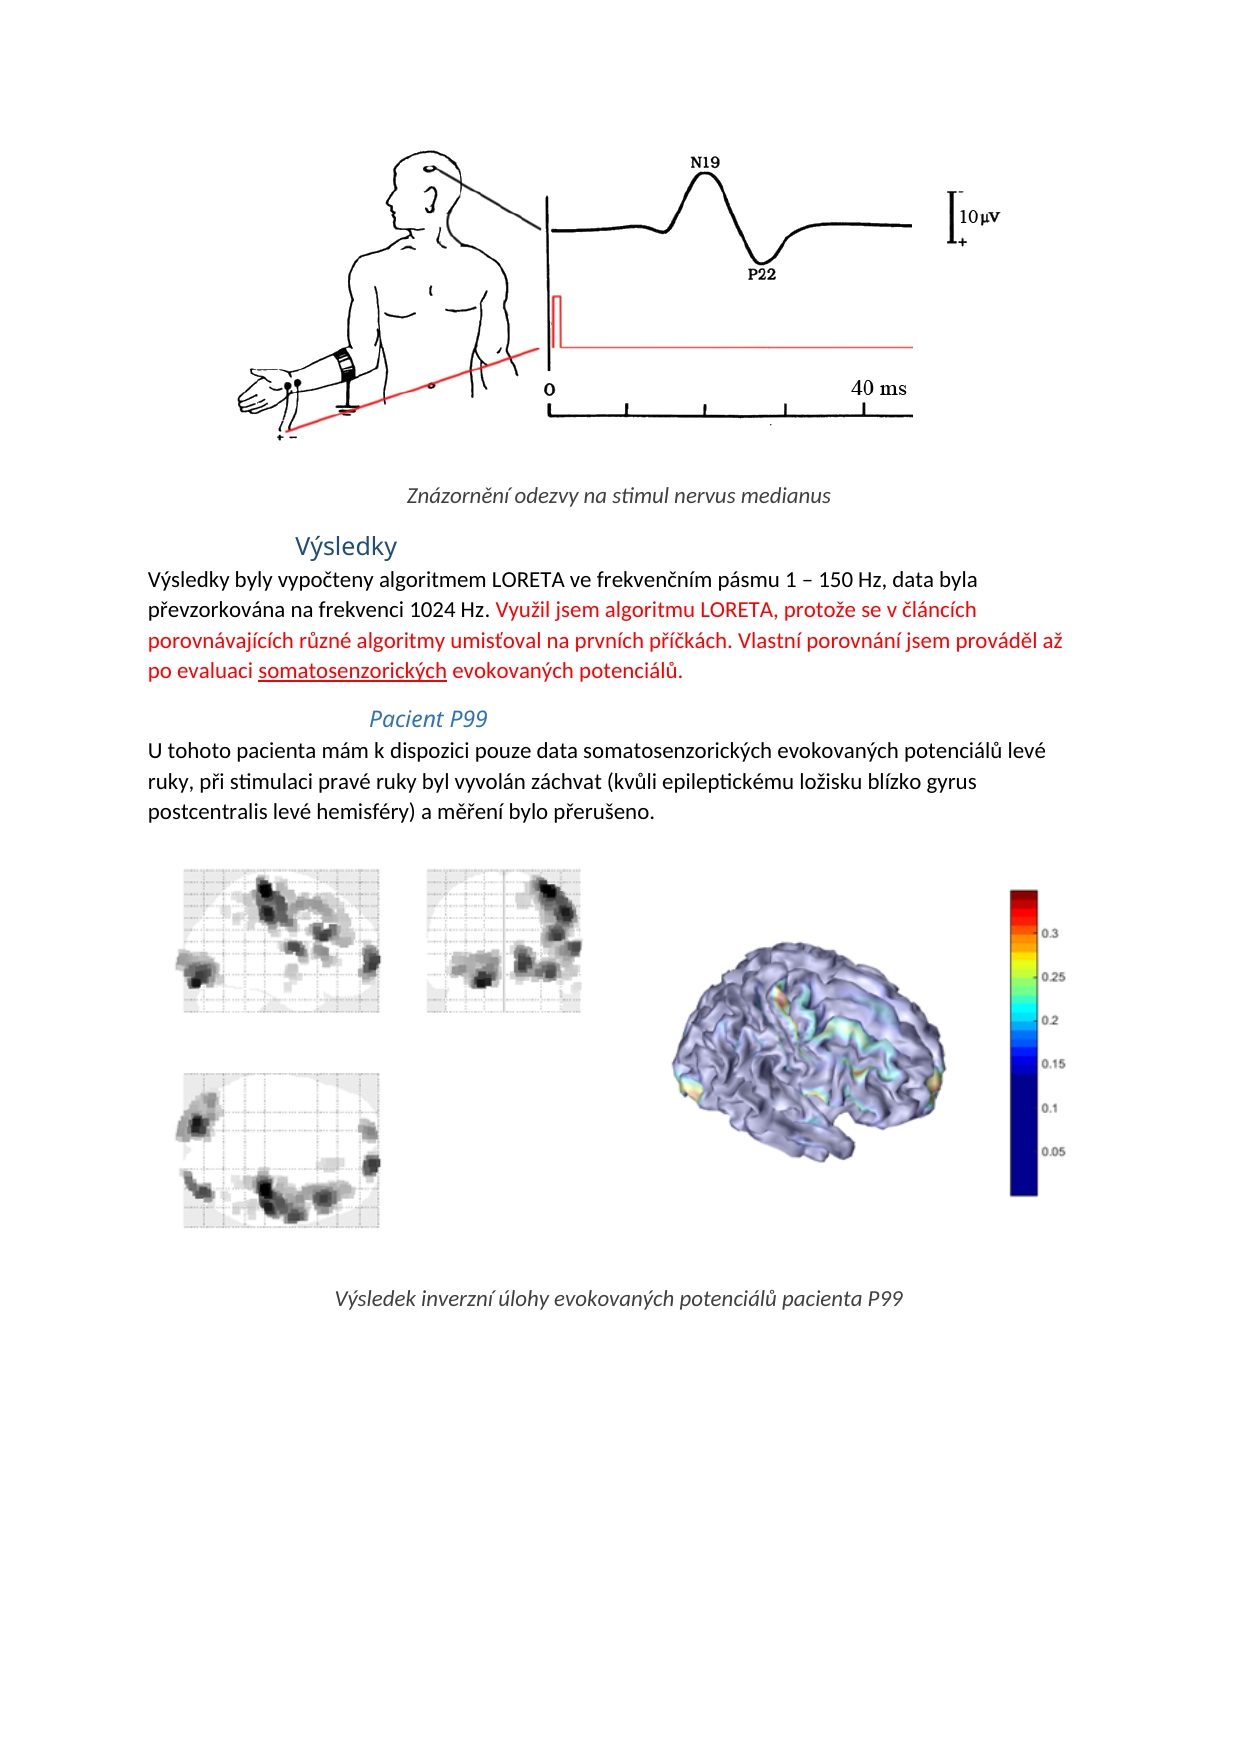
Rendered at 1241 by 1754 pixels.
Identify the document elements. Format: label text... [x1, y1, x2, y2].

subtitle Výsledky [295, 528, 1093, 563]
text Výsledek inverzní úlohy evokovaných potenciálů pacienta P99 [238, 1284, 1003, 1312]
picture [237, 147, 1008, 459]
text U tohoto pacienta mám k dispozici pouze data somatosenzorických evokovaných potenciálů levé ruky, při stimulaci pravé ruky byl vyvolán záchvat (kvůli epileptickému ložisku blízko gyrus postcentralis levé hemisféry) a měření bylo přerušeno. [148, 737, 1093, 825]
subtitle Pacient P99 [295, 703, 1093, 734]
text Znázornění odezvy na stimul nervus medianus [238, 482, 1003, 510]
picture [147, 843, 1082, 1262]
text Výsledky byly vypočteny algoritmem LORETA ve frekvenčním pásmu 1 – 150 Hz, data byla převzorkována na frekvenci 1024 Hz. Využil jsem algoritmu LORETA, protože se v článcích porovnávajících různé algoritmy umisťoval na prvních příčkách. Vlastní porovnání jsem prováděl až po evaluaci somatosenzorických evokovaných potenciálů. [148, 565, 1093, 684]
